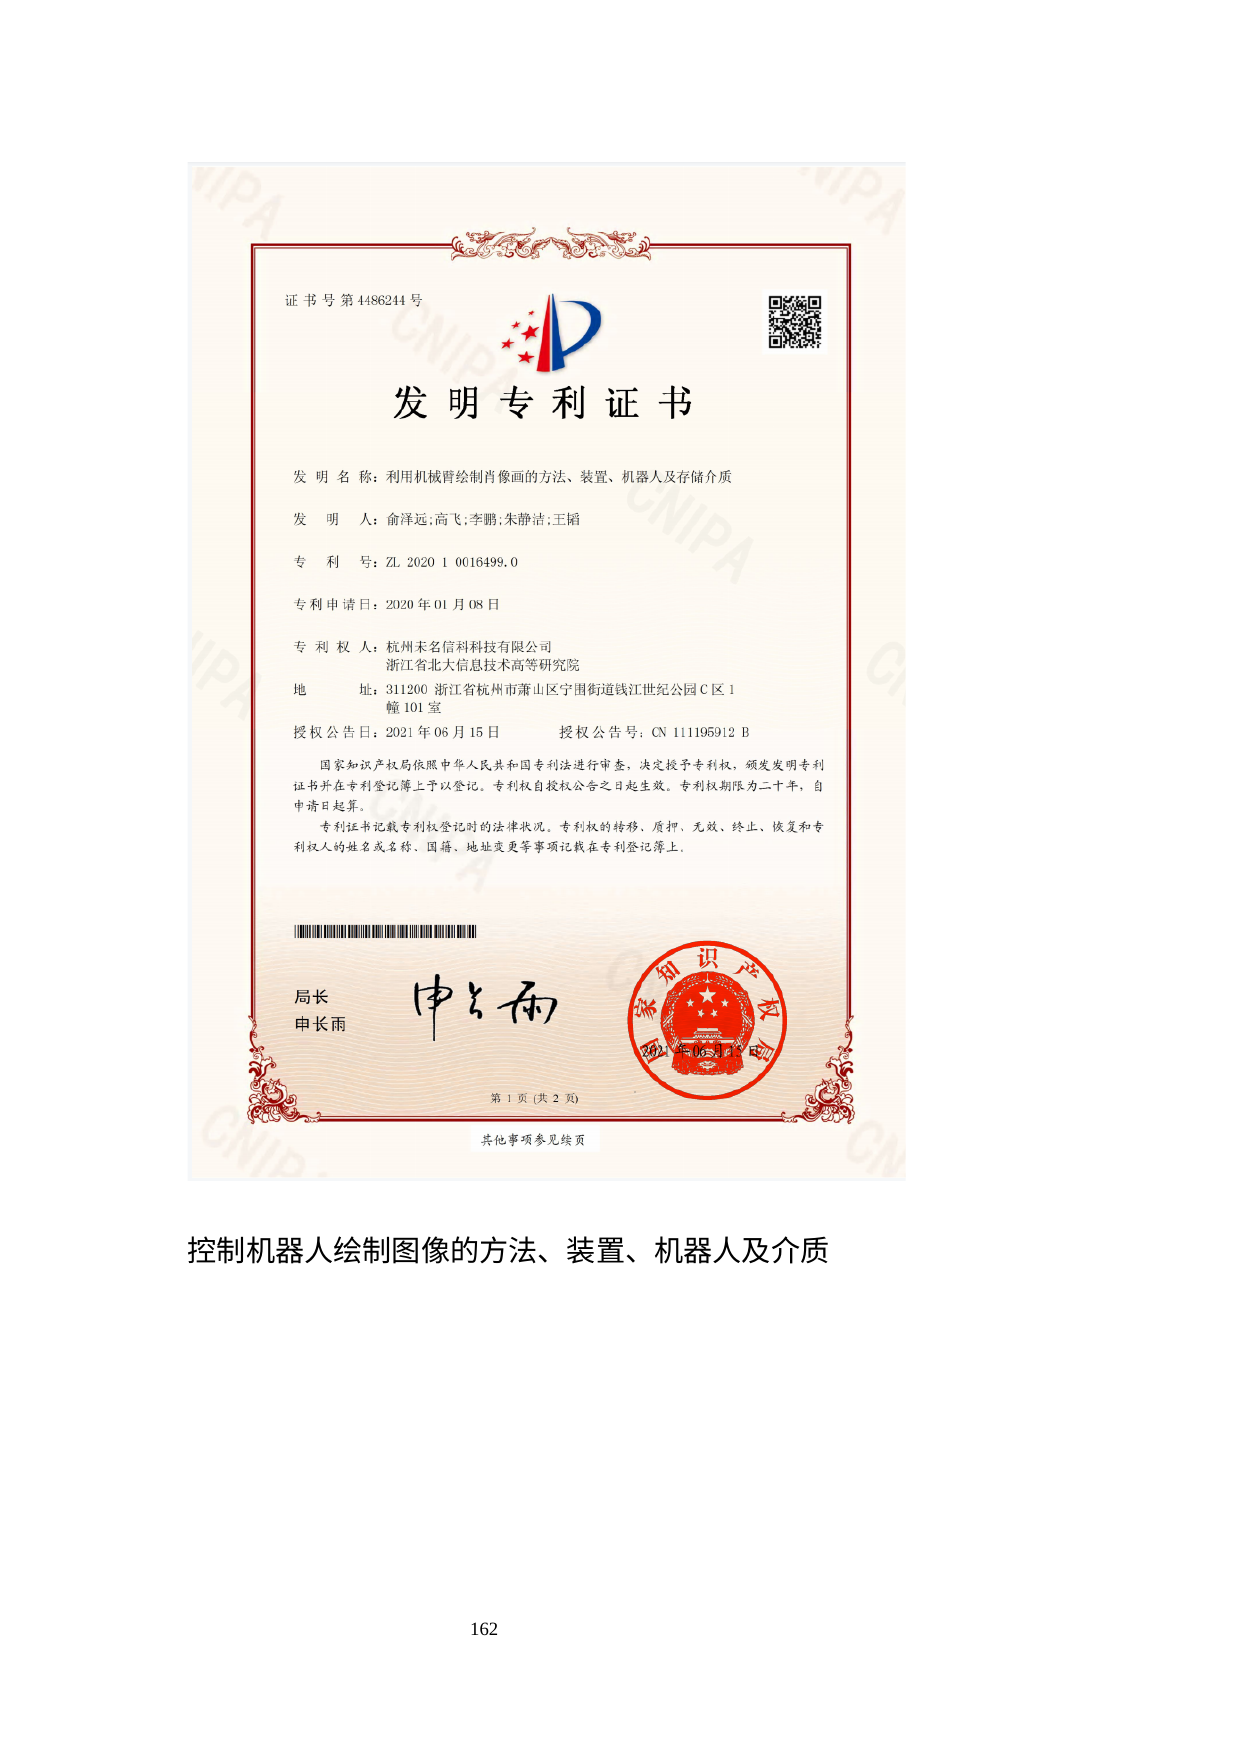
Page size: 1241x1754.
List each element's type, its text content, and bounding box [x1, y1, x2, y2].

picture [187, 162, 906, 1181]
text 控制机器人绘制图像的方法、装置、机器人及介质 [187, 1216, 1053, 1281]
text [187, 162, 1053, 1202]
